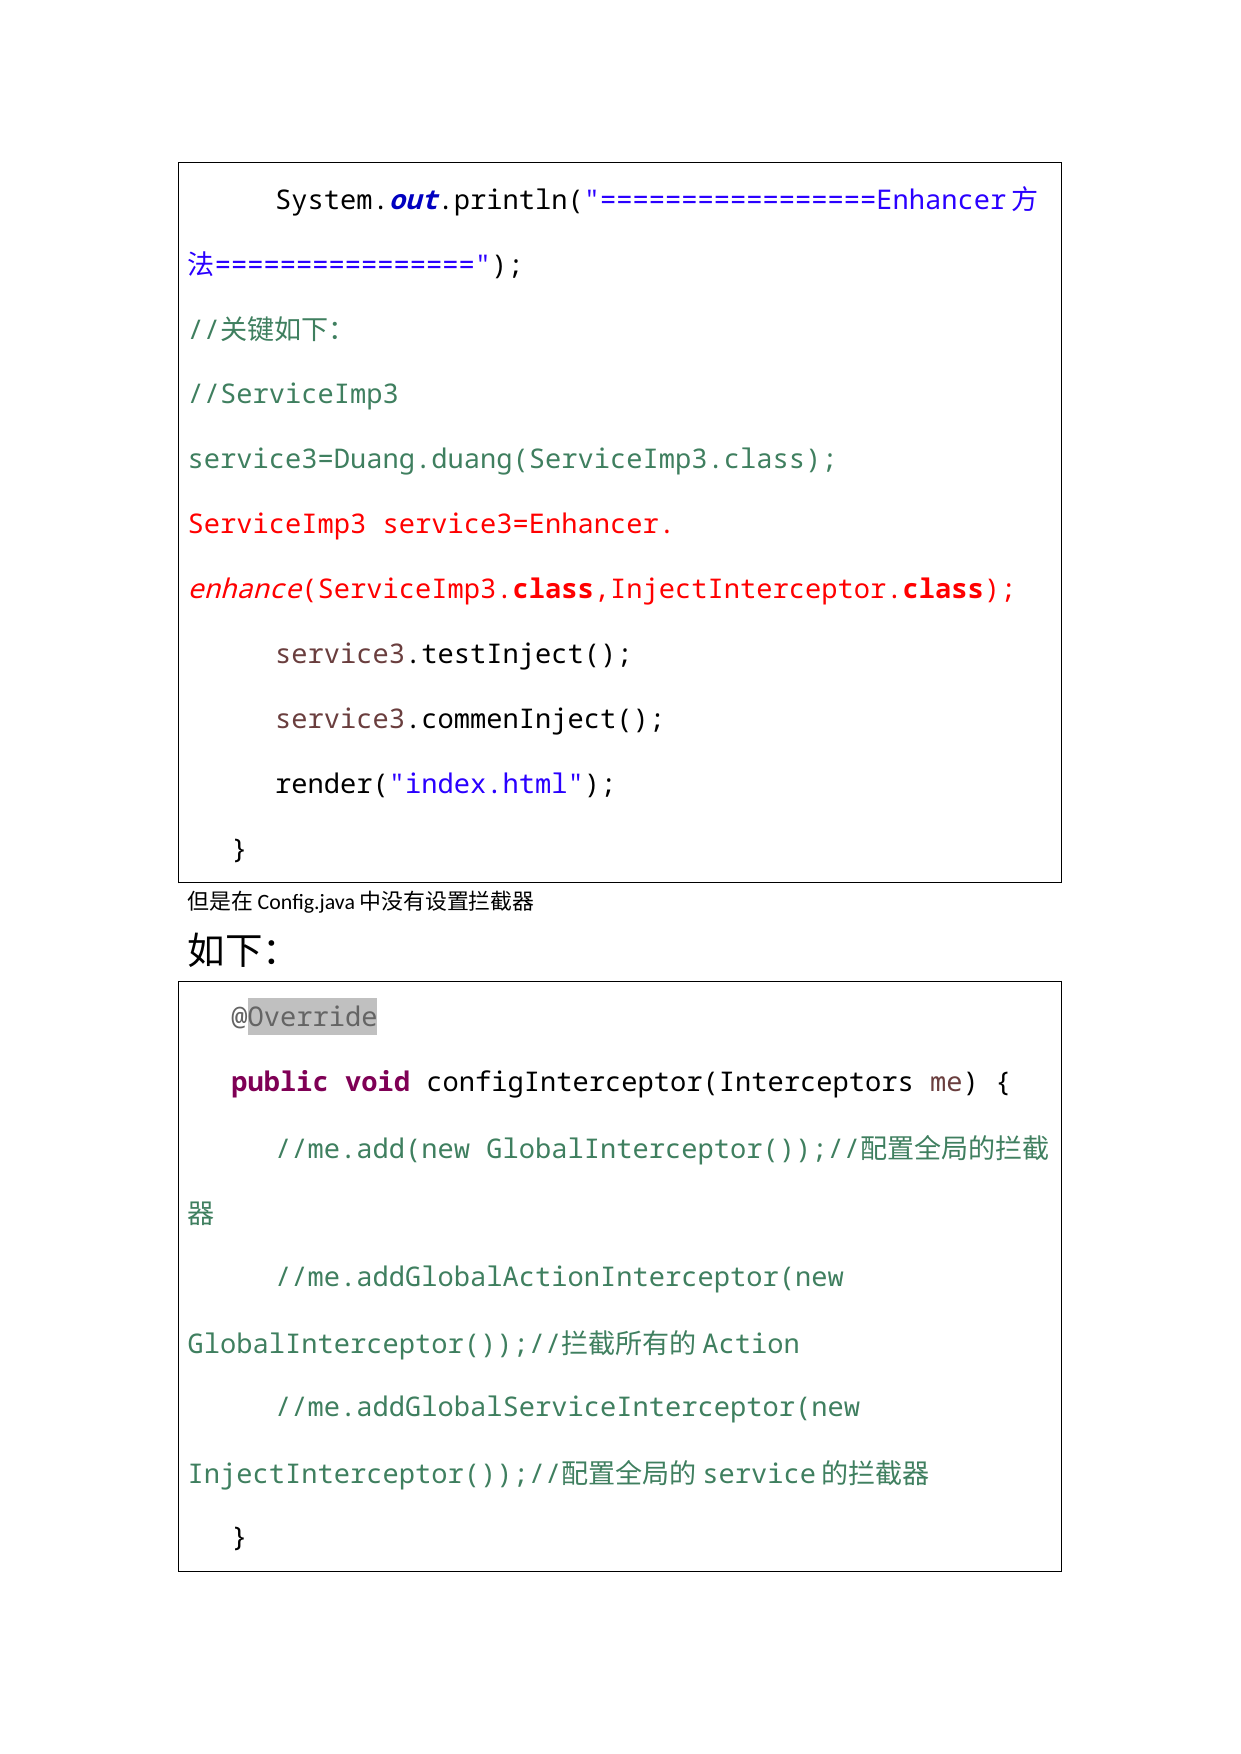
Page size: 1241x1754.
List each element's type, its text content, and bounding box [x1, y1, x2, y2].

text service3.testInject(); [187, 620, 1053, 685]
text service3.commenInject(); [187, 685, 1053, 750]
text 但是在Config.java中没有设置拦截器 [187, 883, 1053, 916]
text //ServiceImp3 service3=Duang.duang(ServiceImp3.class); [187, 360, 1053, 490]
text //me.add(new GlobalInterceptor());//配置全局的拦截器 [187, 1114, 1053, 1244]
text @Override [179, 982, 1061, 1049]
text enhance(ServiceImp3.class,InjectInterceptor.class); [187, 555, 1053, 620]
text 如下： [187, 916, 1053, 981]
text //关键如下： [187, 295, 1053, 360]
text //me.addGlobalActionInterceptor(new GlobalInterceptor());//拦截所有的Action [187, 1244, 1053, 1374]
text } [179, 812, 1061, 882]
text System.out.println("=================Enhancer方法================"); [179, 163, 1061, 295]
text } [179, 1501, 1061, 1571]
text render("index.html"); [187, 750, 1053, 812]
text public void configInterceptor(Interceptors me) { [187, 1049, 1053, 1114]
text ServiceImp3 service3=Enhancer. [187, 490, 1053, 555]
text //me.addGlobalServiceInterceptor(new InjectInterceptor());//配置全局的service的拦截器 [187, 1374, 1053, 1501]
